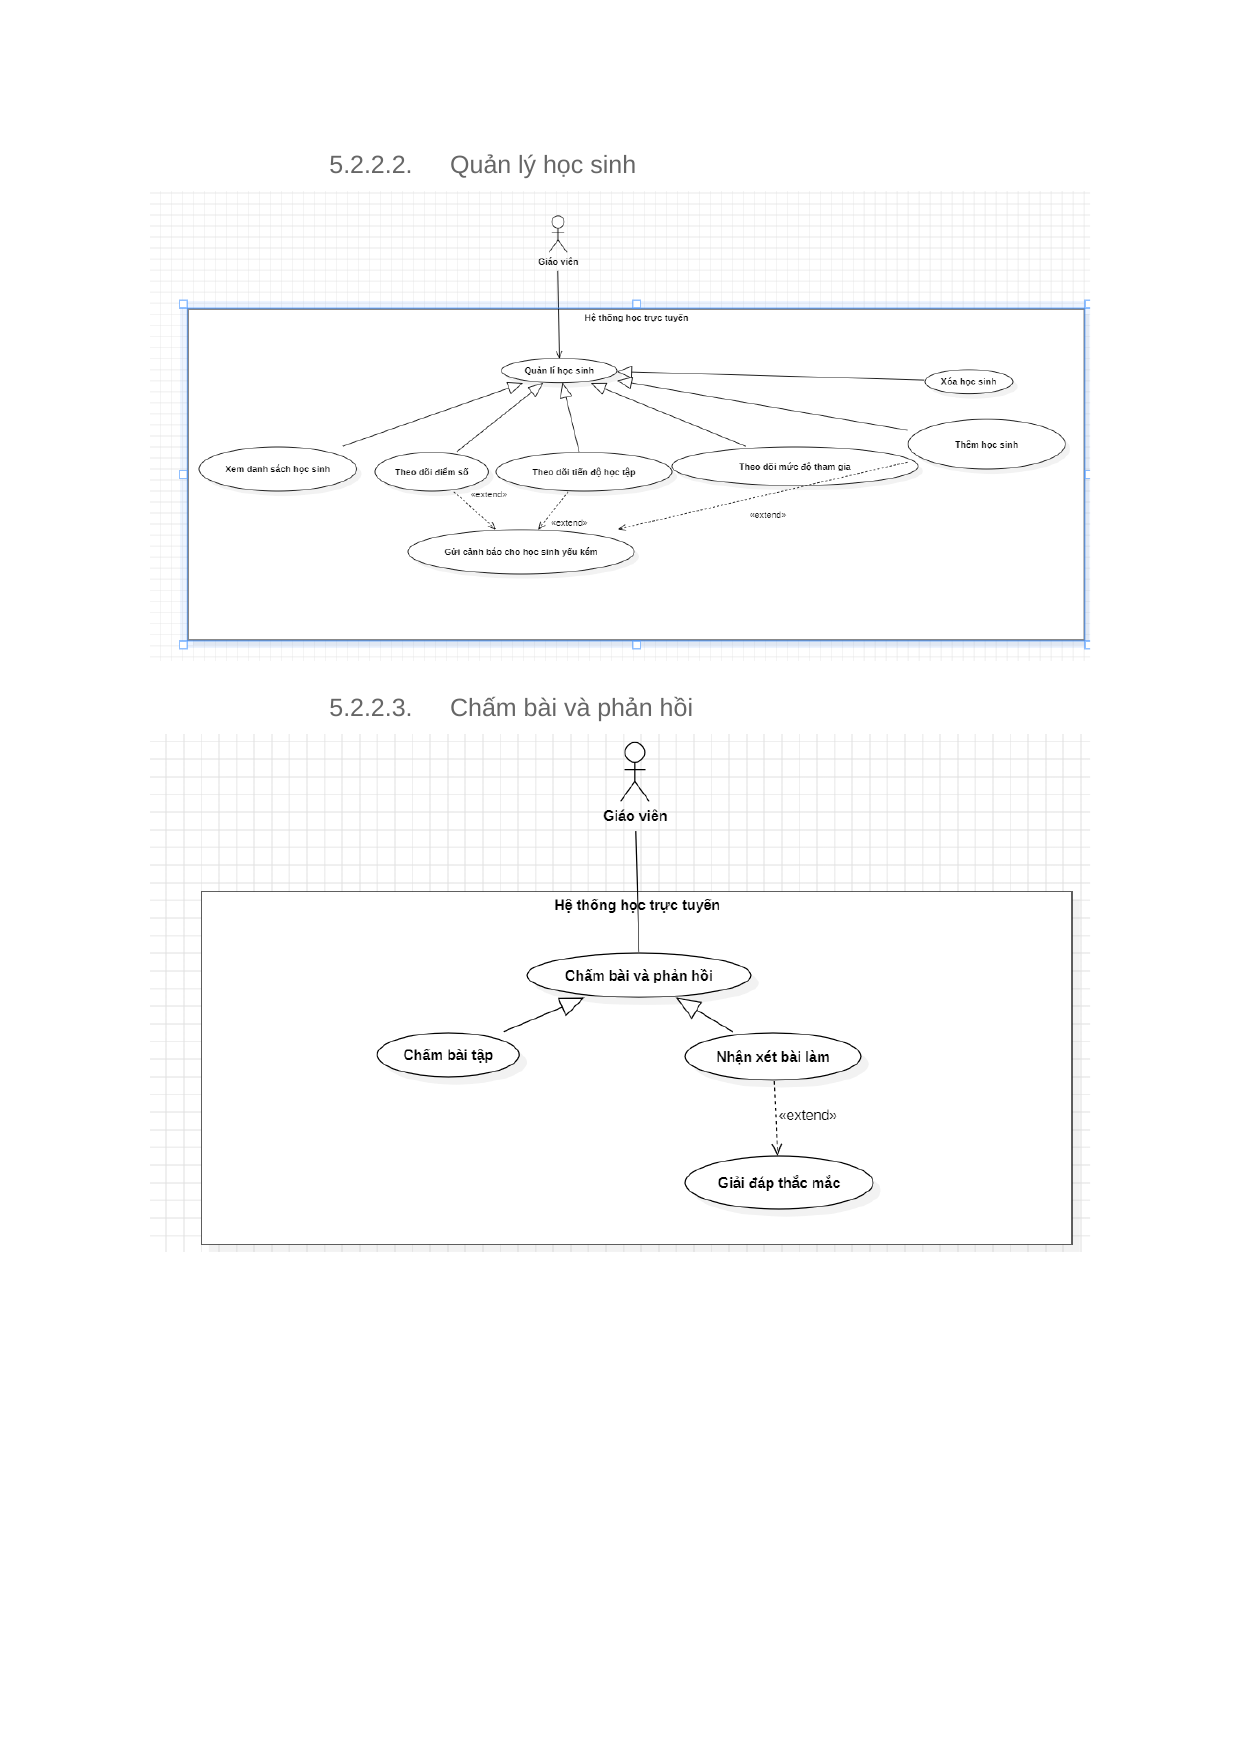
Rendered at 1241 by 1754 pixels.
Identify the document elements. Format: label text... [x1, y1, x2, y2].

picture [150, 983, 1091, 1501]
picture [150, 440, 1091, 910]
subtitle Chấm bài và phản hồi [412, 943, 1090, 971]
subtitle Quản lý học sinh [412, 399, 1090, 428]
